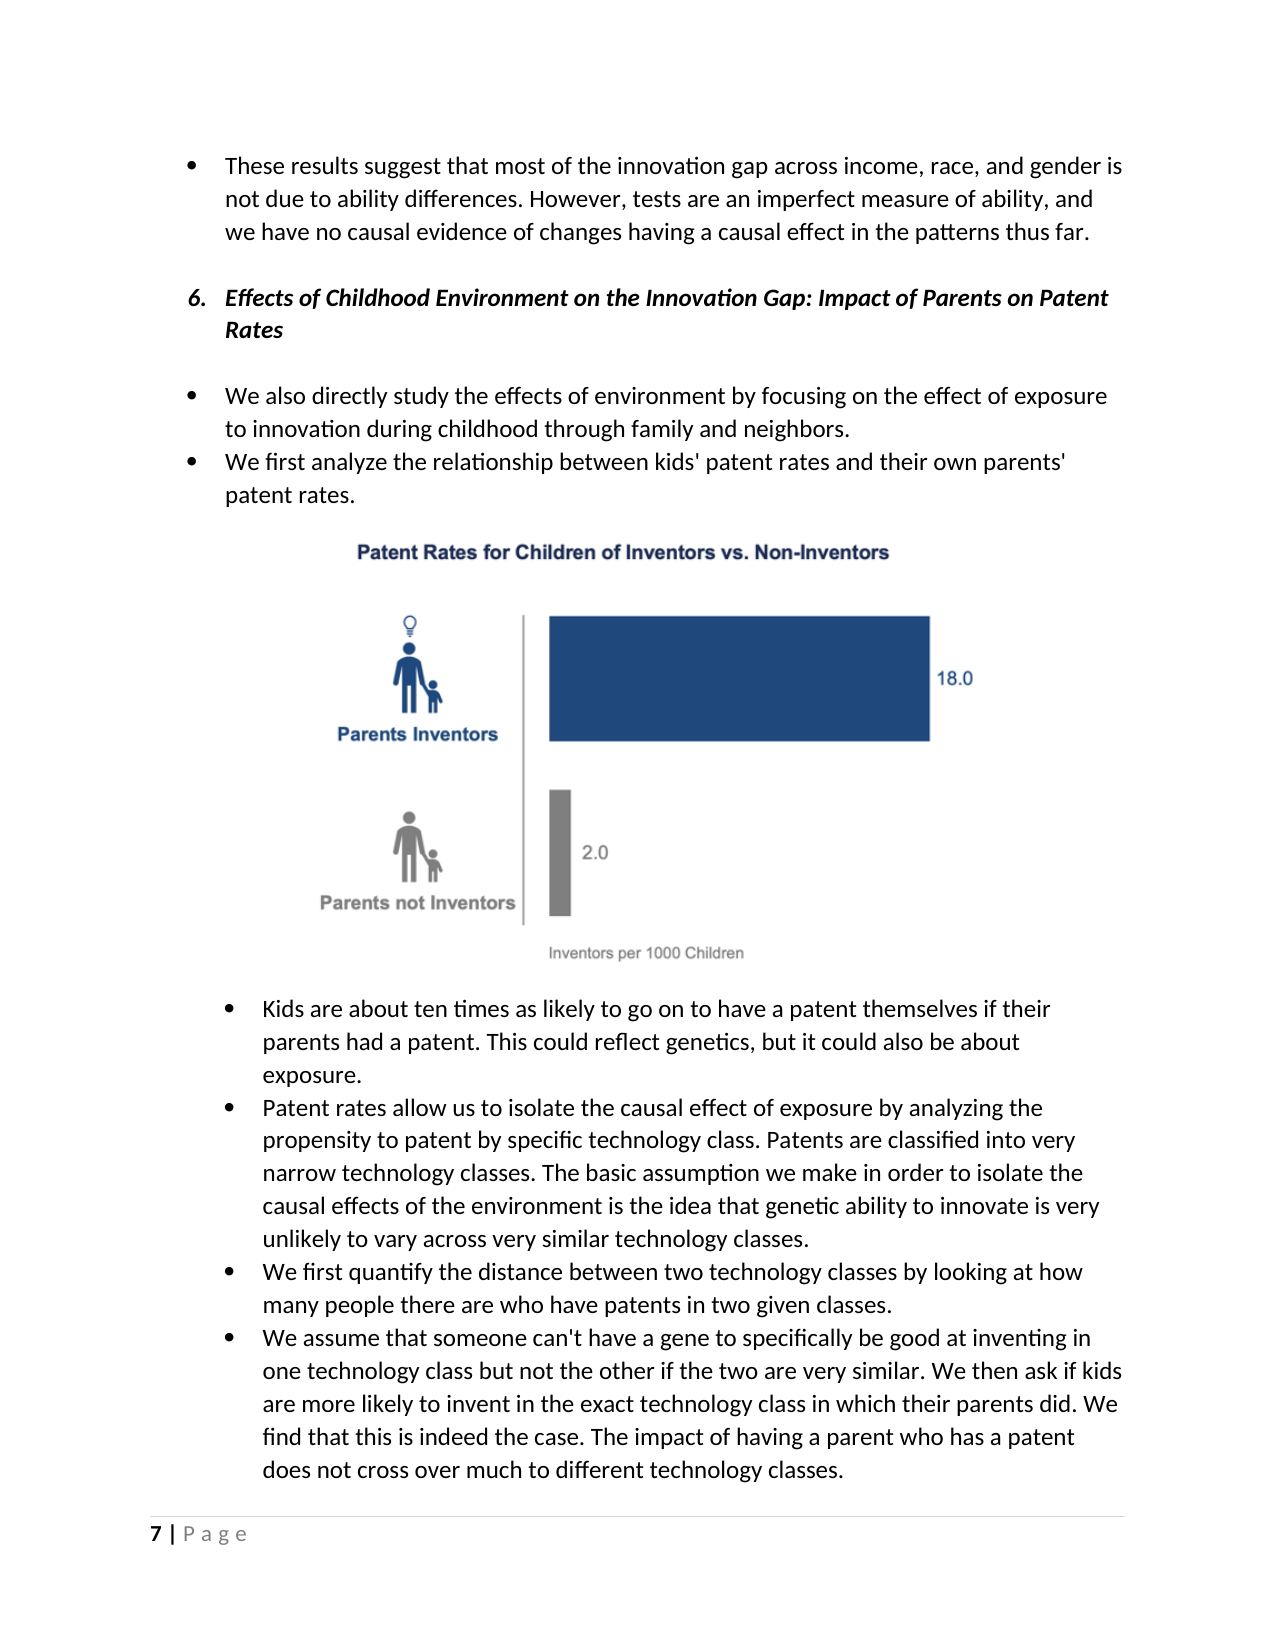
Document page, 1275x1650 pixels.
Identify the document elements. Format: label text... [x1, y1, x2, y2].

list These results suggest that most of the innovation gap across income, race, and gender is not due to ability differences. However, tests are an imperfect measure of ability, and we have no causal evidence of changes having a causal effect in the patterns thus far. [187, 150, 1125, 246]
list Effects of Childhood Environment on the Innovation Gap: Impact of Parents on Patent Rates [187, 282, 1125, 345]
list We first analyze the relationship between kids' patent rates and their own parents' patent rates. [187, 446, 1125, 510]
picture [241, 528, 1034, 974]
list We first quantify the distance between two technology classes by looking at how many people there are who have patents in two given classes. [225, 1256, 1125, 1320]
list We assume that someone can't have a gene to specifically be good at inventing in one technology class but not the other if the two are very similar. We then ask if kids are more likely to invent in the exact technology class in which their parents did. We find that this is indeed the case. The impact of having a parent who has a patent does not cross over much to different technology classes. [225, 1322, 1125, 1484]
list Kids are about ten times as likely to go on to have a patent themselves if their parents had a patent. This could reflect genetics, but it could also be about exposure. [225, 993, 1125, 1089]
list Patent rates allow us to isolate the causal effect of exposure by analyzing the propensity to patent by specific technology class. Patents are classified into very narrow technology classes. The basic assumption we make in order to isolate the causal effects of the environment is the idea that genetic ability to innovate is very unlikely to vary across very similar technology classes. [225, 1092, 1125, 1254]
list We also directly study the effects of environment by focusing on the effect of exposure to innovation during childhood through family and neighbors. [187, 380, 1125, 444]
